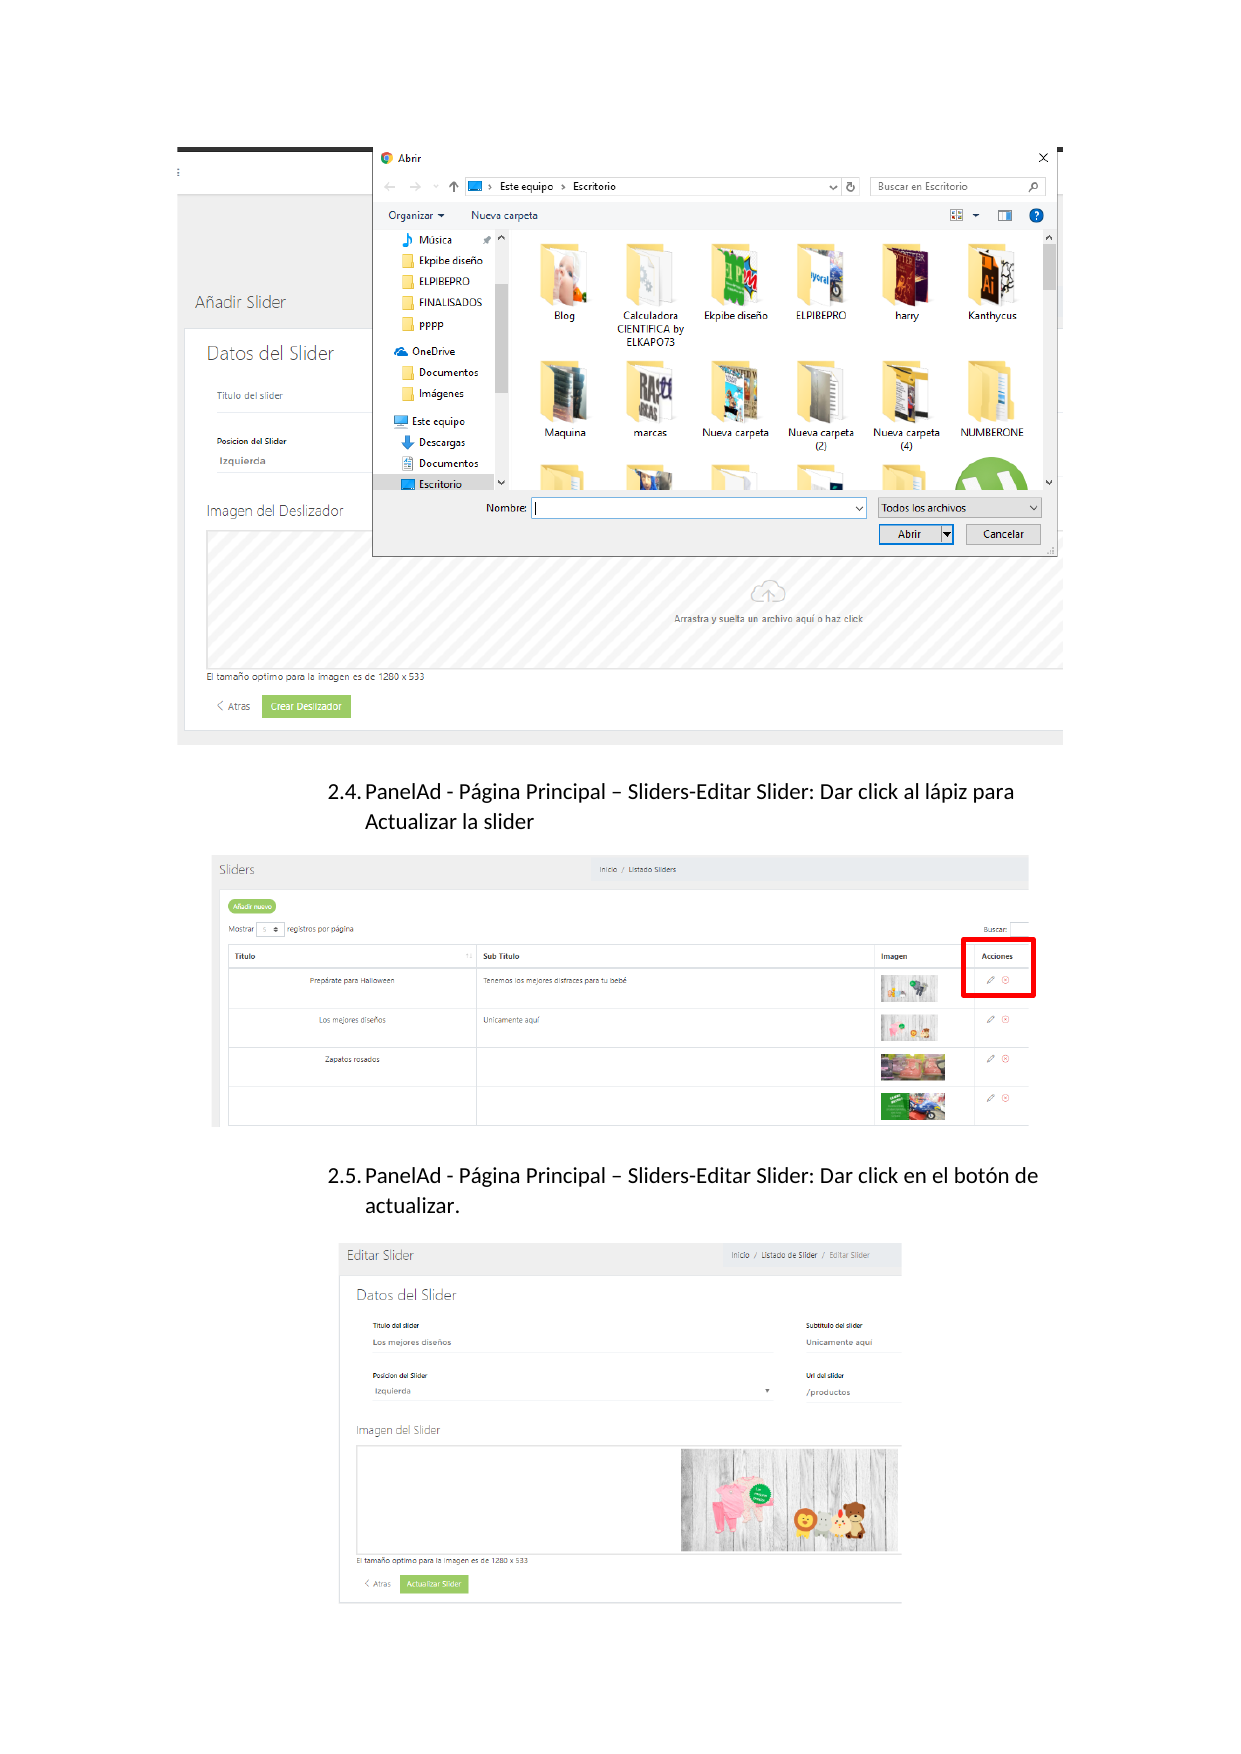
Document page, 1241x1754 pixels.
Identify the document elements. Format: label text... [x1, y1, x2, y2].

picture [177, 147, 1063, 745]
picture [338, 1243, 902, 1604]
picture [211, 855, 1029, 1127]
list PanelAd - Página Principal – Sliders-Editar Slider: Dar click en el botón de actualizar. [327, 1161, 1063, 1219]
picture [966, 942, 1029, 993]
list PanelAd - Página Principal – Sliders-Editar Slider: Dar click al lápiz para Actualizar la slider [327, 777, 1063, 835]
